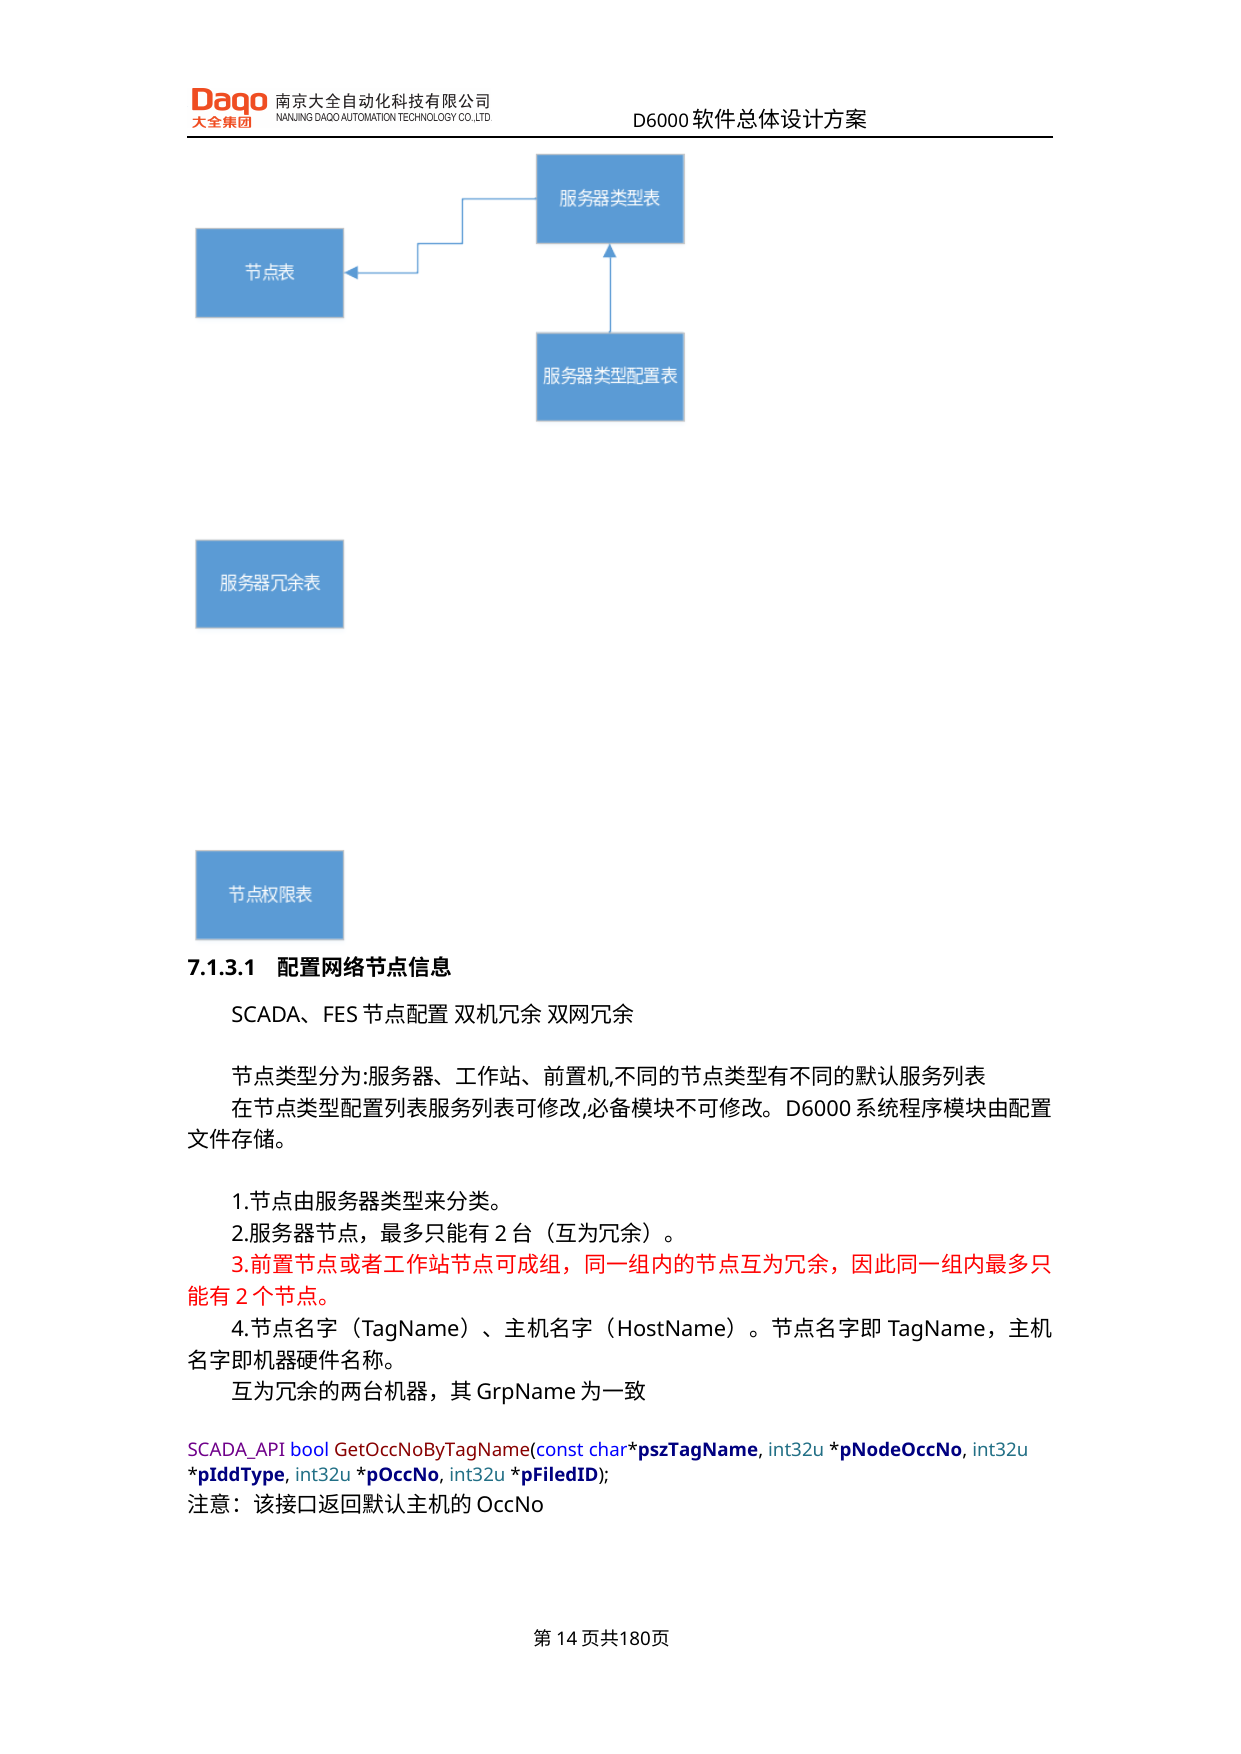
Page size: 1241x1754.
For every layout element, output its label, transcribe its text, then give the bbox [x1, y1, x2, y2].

text SCADA_API bool GetOccNoByTagName(const char*pszTagName, int32u *pNodeOccNo, int32u *pIddType, int32u *pOccNo, int32u *pFiledID); [609, 1436, 1053, 1487]
text 注意：该接口返回默认主机的OccNo [187, 1487, 1053, 1519]
text 3.前置节点或者工作站节点可成组，同一组内的节点互为冗余，因此同一组内最多只能有2个节点。 [187, 1247, 1053, 1311]
subtitle 配置网络节点信息 [187, 950, 1053, 981]
text 在节点类型配置列表服务列表可修改,必备模块不可修改。D6000系统程序模块由配置文件存储。 [187, 1091, 1053, 1154]
picture [187, 88, 492, 128]
text 互为冗余的两台机器，其GrpName为一致 [187, 1374, 1053, 1406]
text 1.节点由服务器类型来分类。 [187, 1184, 1053, 1216]
text SCADA、FES节点配置 双机冗余 双网冗余 [187, 997, 1053, 1029]
text 4.节点名字（TagName）、主机名字（HostName）。节点名字即TagName，主机名字即机器硬件名称。 [187, 1311, 1053, 1374]
text 2.服务器节点，最多只能有2台（互为冗余）。 [187, 1216, 1053, 1247]
text 节点类型分为:服务器、工作站、前置机,不同的节点类型有不同的默认服务列表 [187, 1059, 1053, 1091]
